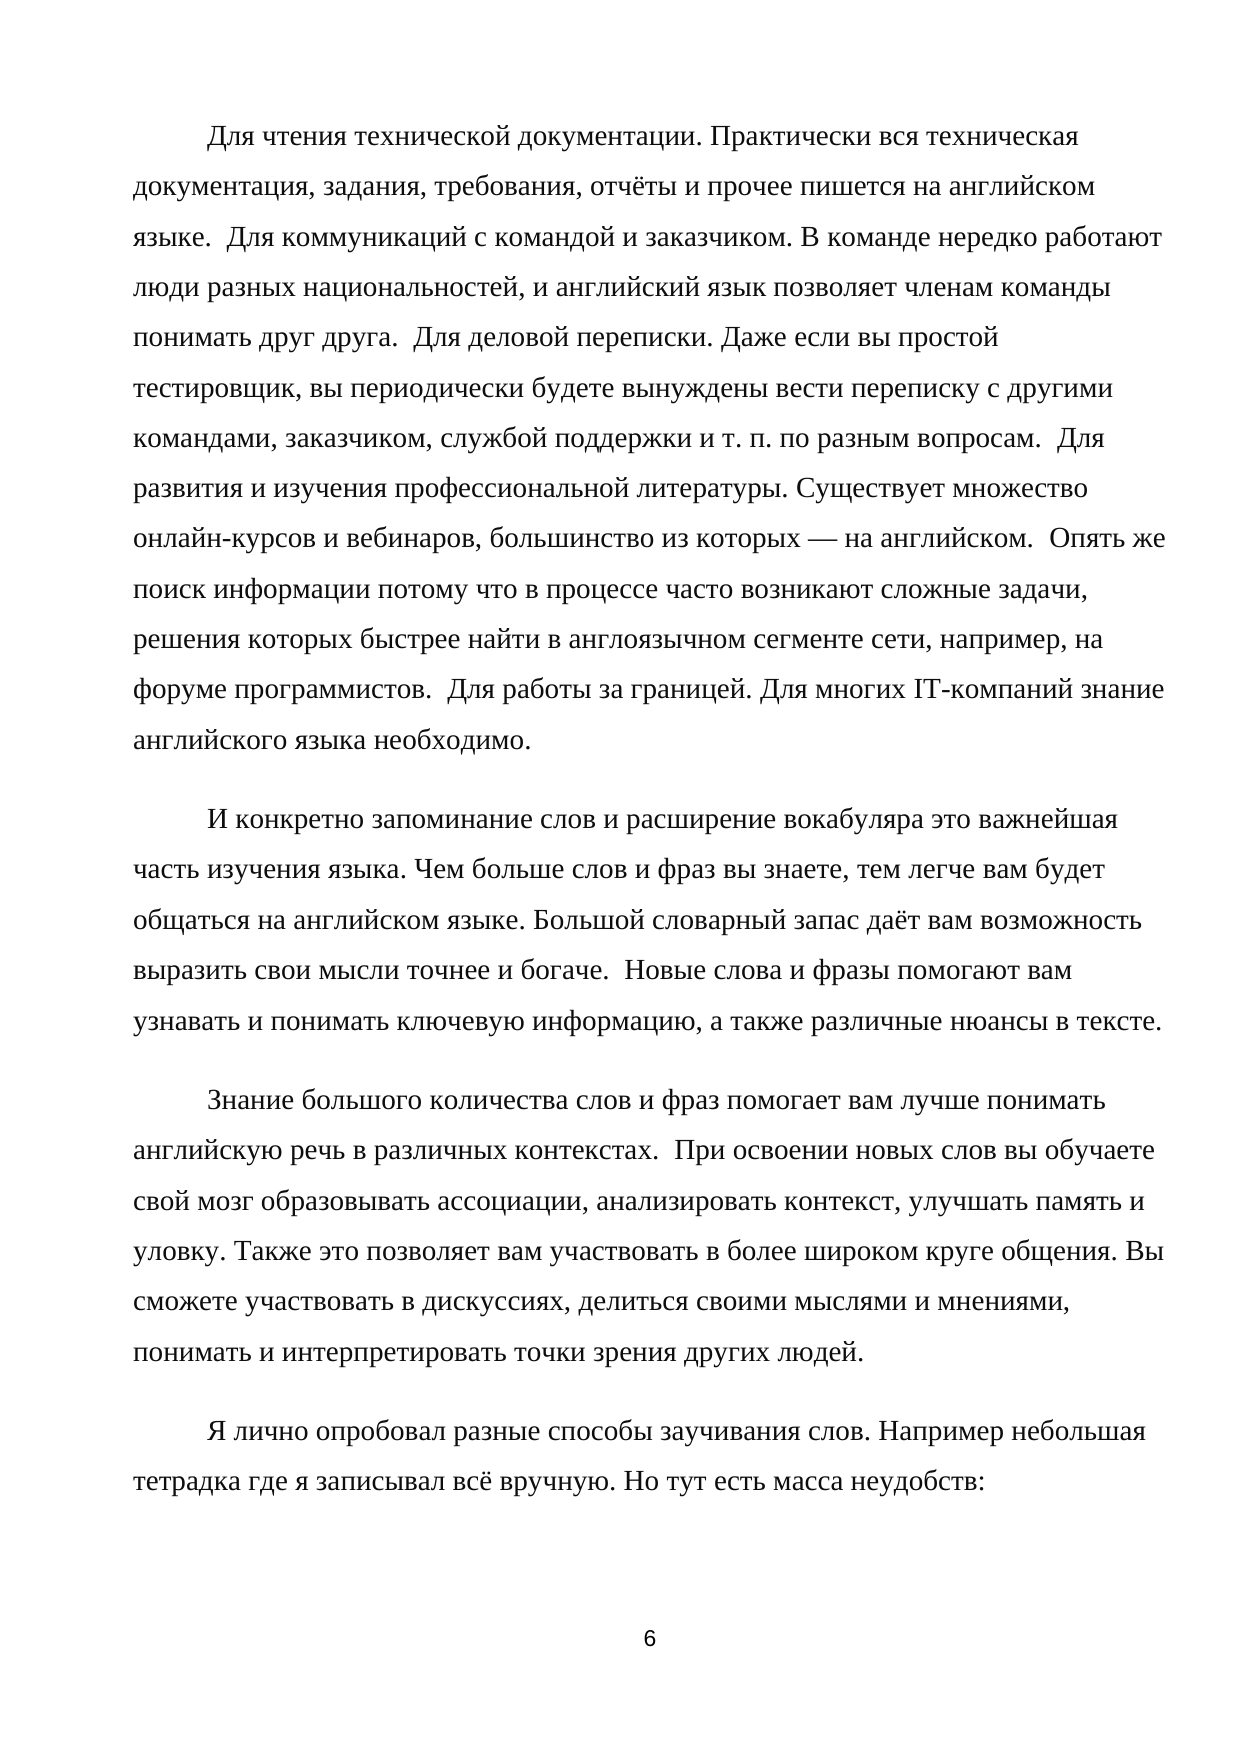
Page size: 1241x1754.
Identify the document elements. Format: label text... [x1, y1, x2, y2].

text И конкретно запоминание слов и расширение вокабуляра это важнейшая часть изучения языка. Чем больше слов и фраз вы знаете, тем легче вам будет общаться на английском языке. Большой словарный запас даёт вам возможность выразить свои мысли точнее и богаче. Новые слова и фразы помогают вам узнавать и понимать ключевую информацию, а также различные нюансы в тексте. [133, 801, 1166, 1036]
text Для чтения технической документации. Практически вся техническая документация, задания, требования, отчёты и прочее пишется на английском языке. Для коммуникаций с командой и заказчиком. В команде нередко работают люди разных национальностей, и английский язык позволяет членам команды понимать друг друга. Для деловой переписки. Даже если вы простой тестировщик, вы периодически будете вынуждены вести переписку с другими командами, заказчиком, службой поддержки и т. п. по разным вопросам. Для развития и изучения профессиональной литературы. Существует множество онлайн-курсов и вебинаров, большинство из которых — на английском. Опять же поиск информации потому что в процессе часто возникают сложные задачи, решения которых быстрее найти в англоязычном сегменте сети, например, на форуме программистов. Для работы за границей. Для многих IT-компаний знание английского языка необходимо. [133, 118, 1166, 755]
text Знание большого количества слов и фраз помогает вам лучше понимать английскую речь в различных контекстах. При освоении новых слов вы обучаете свой мозг образовывать ассоциации, анализировать контекст, улучшать память и уловку. Также это позволяет вам участвовать в более широком круге общения. Вы сможете участвовать в дискуссиях, делиться своими мыслями и мнениями, понимать и интерпретировать точки зрения других людей. [133, 1082, 1166, 1367]
text Я лично опробовал разные способы заучивания слов. Например небольшая тетрадка где я записывал всё вручную. Но тут есть масса неудобств: [133, 1413, 1166, 1497]
